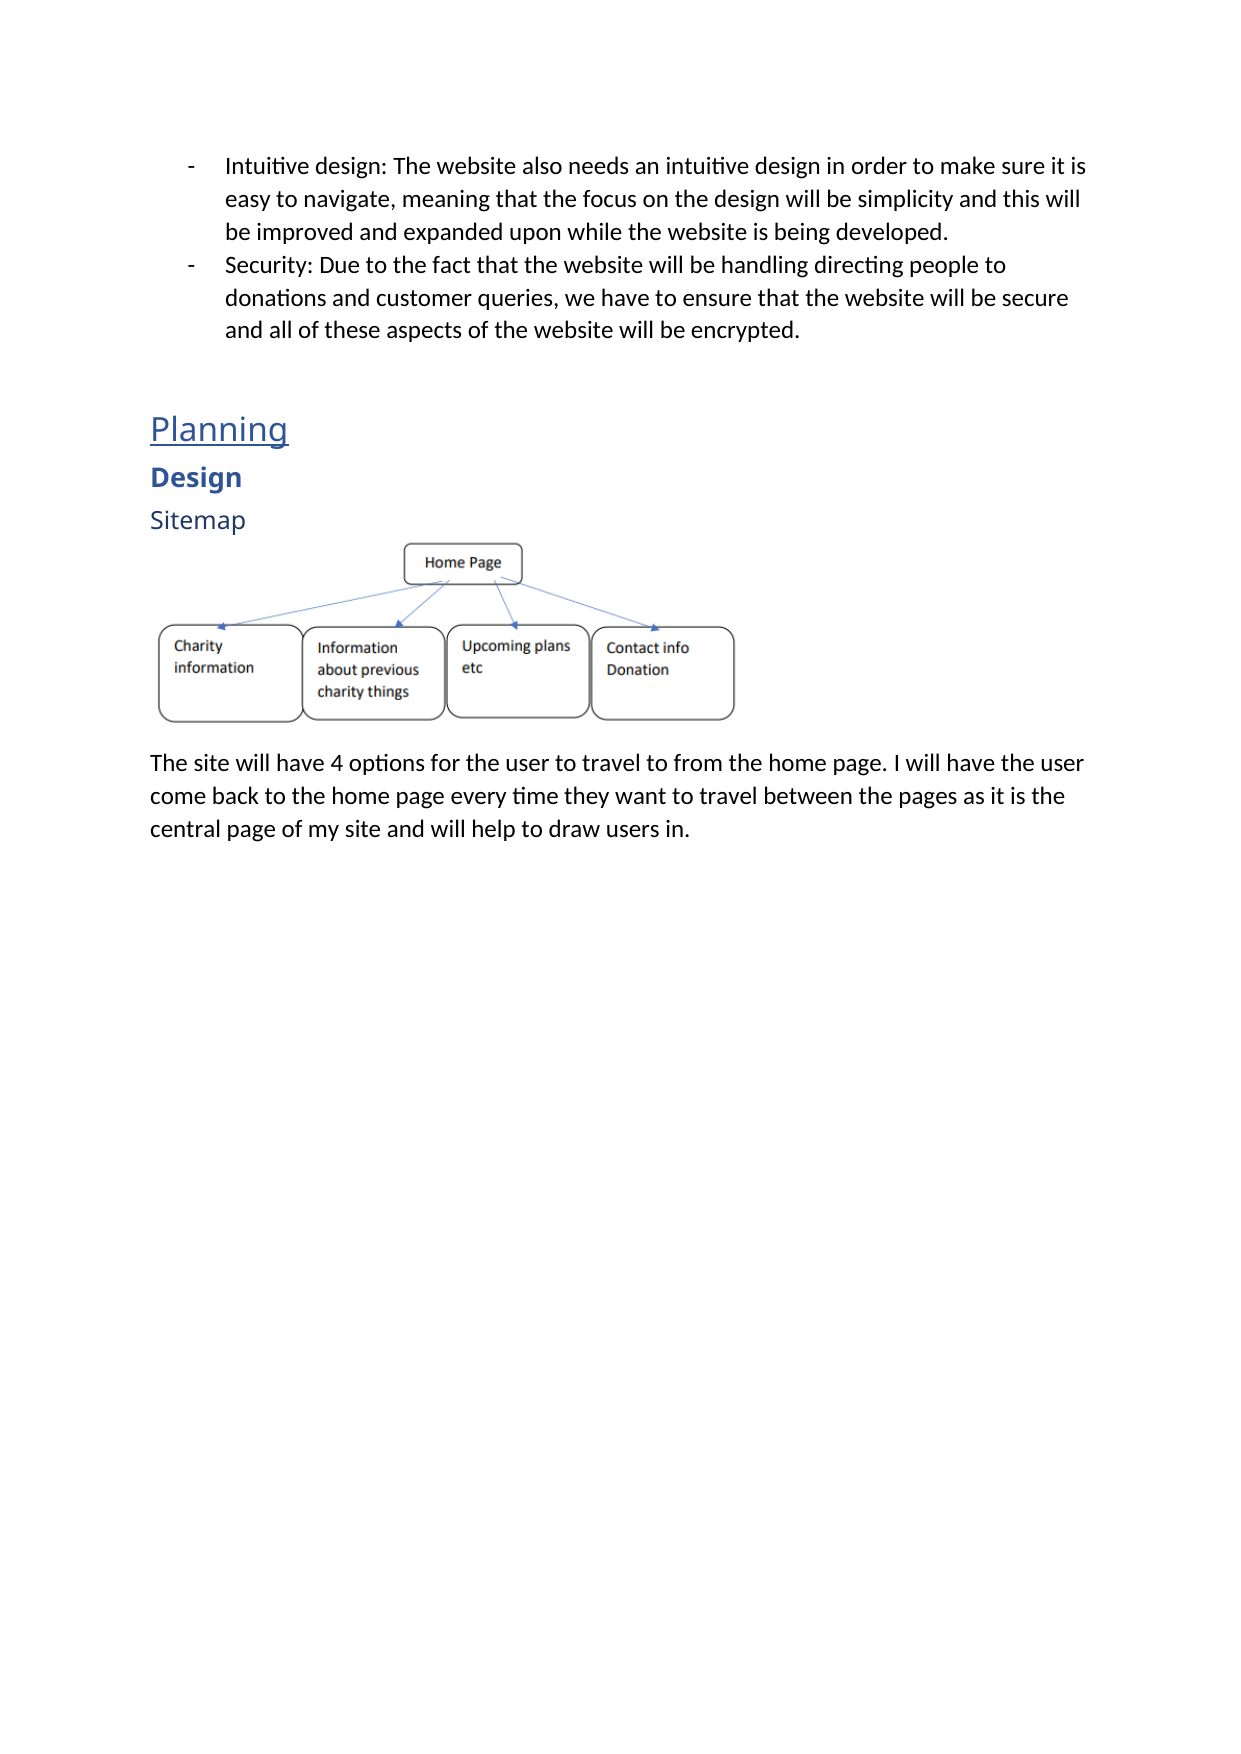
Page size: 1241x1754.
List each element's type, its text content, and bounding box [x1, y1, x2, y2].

subtitle Design [150, 458, 1090, 495]
list Intuitive design: The website also needs an intuitive design in order to make sure it is easy to navigate, meaning that the focus on the design will be simplicity and this will be improved and expanded upon while the website is being developed. [187, 150, 1090, 246]
subtitle Sitemap [150, 502, 1090, 537]
picture [150, 539, 759, 729]
subtitle Planning [150, 405, 1090, 451]
text The site will have 4 options for the user to travel to from the home page. I will have the user come back to the home page every time they want to travel between the pages as it is the central page of my site and will help to draw users in. [150, 747, 1090, 844]
list Security: Due to the fact that the website will be handling directing people to donations and customer queries, we have to ensure that the website will be secure and all of these aspects of the website will be encrypted. [187, 249, 1090, 345]
